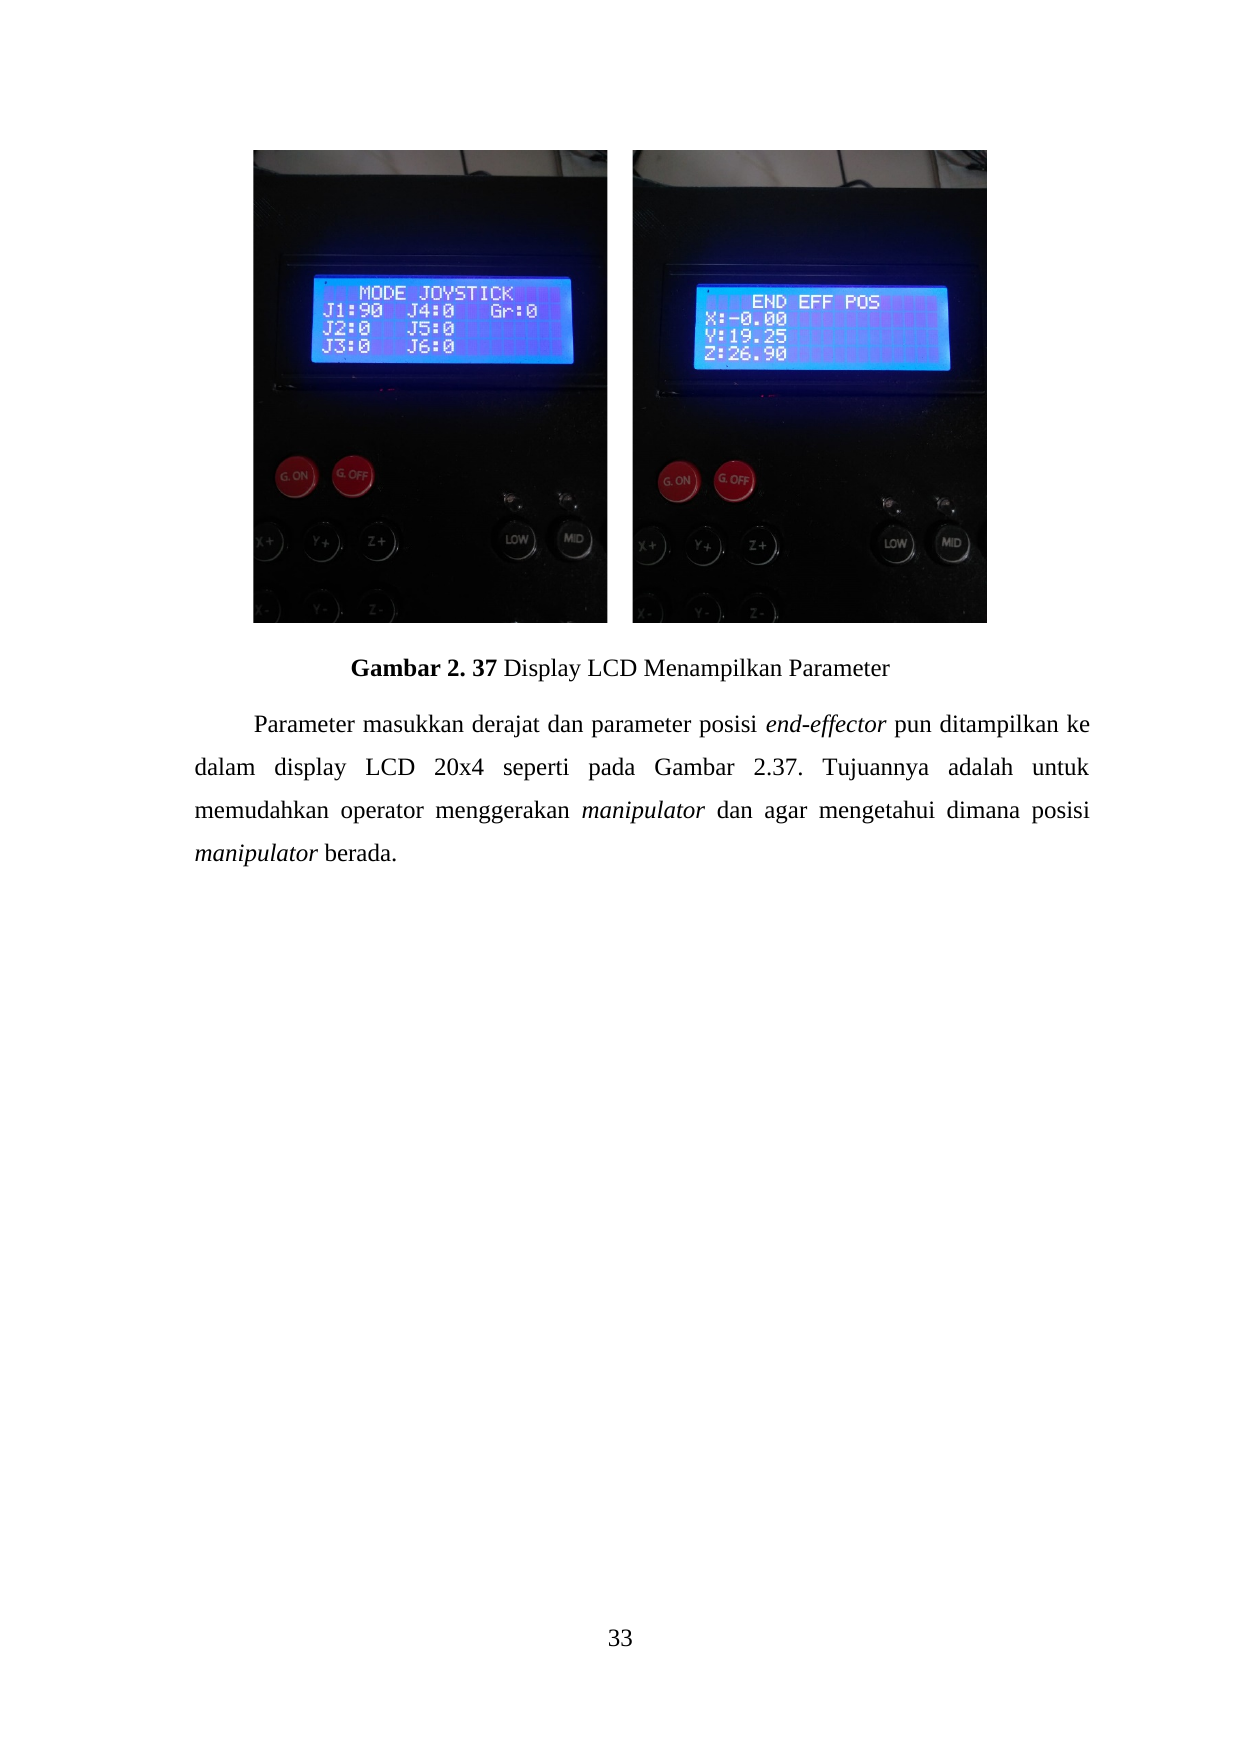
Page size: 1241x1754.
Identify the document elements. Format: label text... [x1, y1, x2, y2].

text Gambar 2. 37 Display LCD Menampilkan Parameter [150, 653, 1090, 682]
picture [632, 150, 987, 623]
picture [253, 150, 608, 623]
text Parameter masukkan derajat dan parameter posisi end-effector pun ditampilkan ke dalam display LCD 20x4 seperti pada Gambar 2.37. Tujuannya adalah untuk memudahkan operator menggerakan manipulator dan agar mengetahui dimana posisi manipulator berada. [194, 709, 1090, 867]
